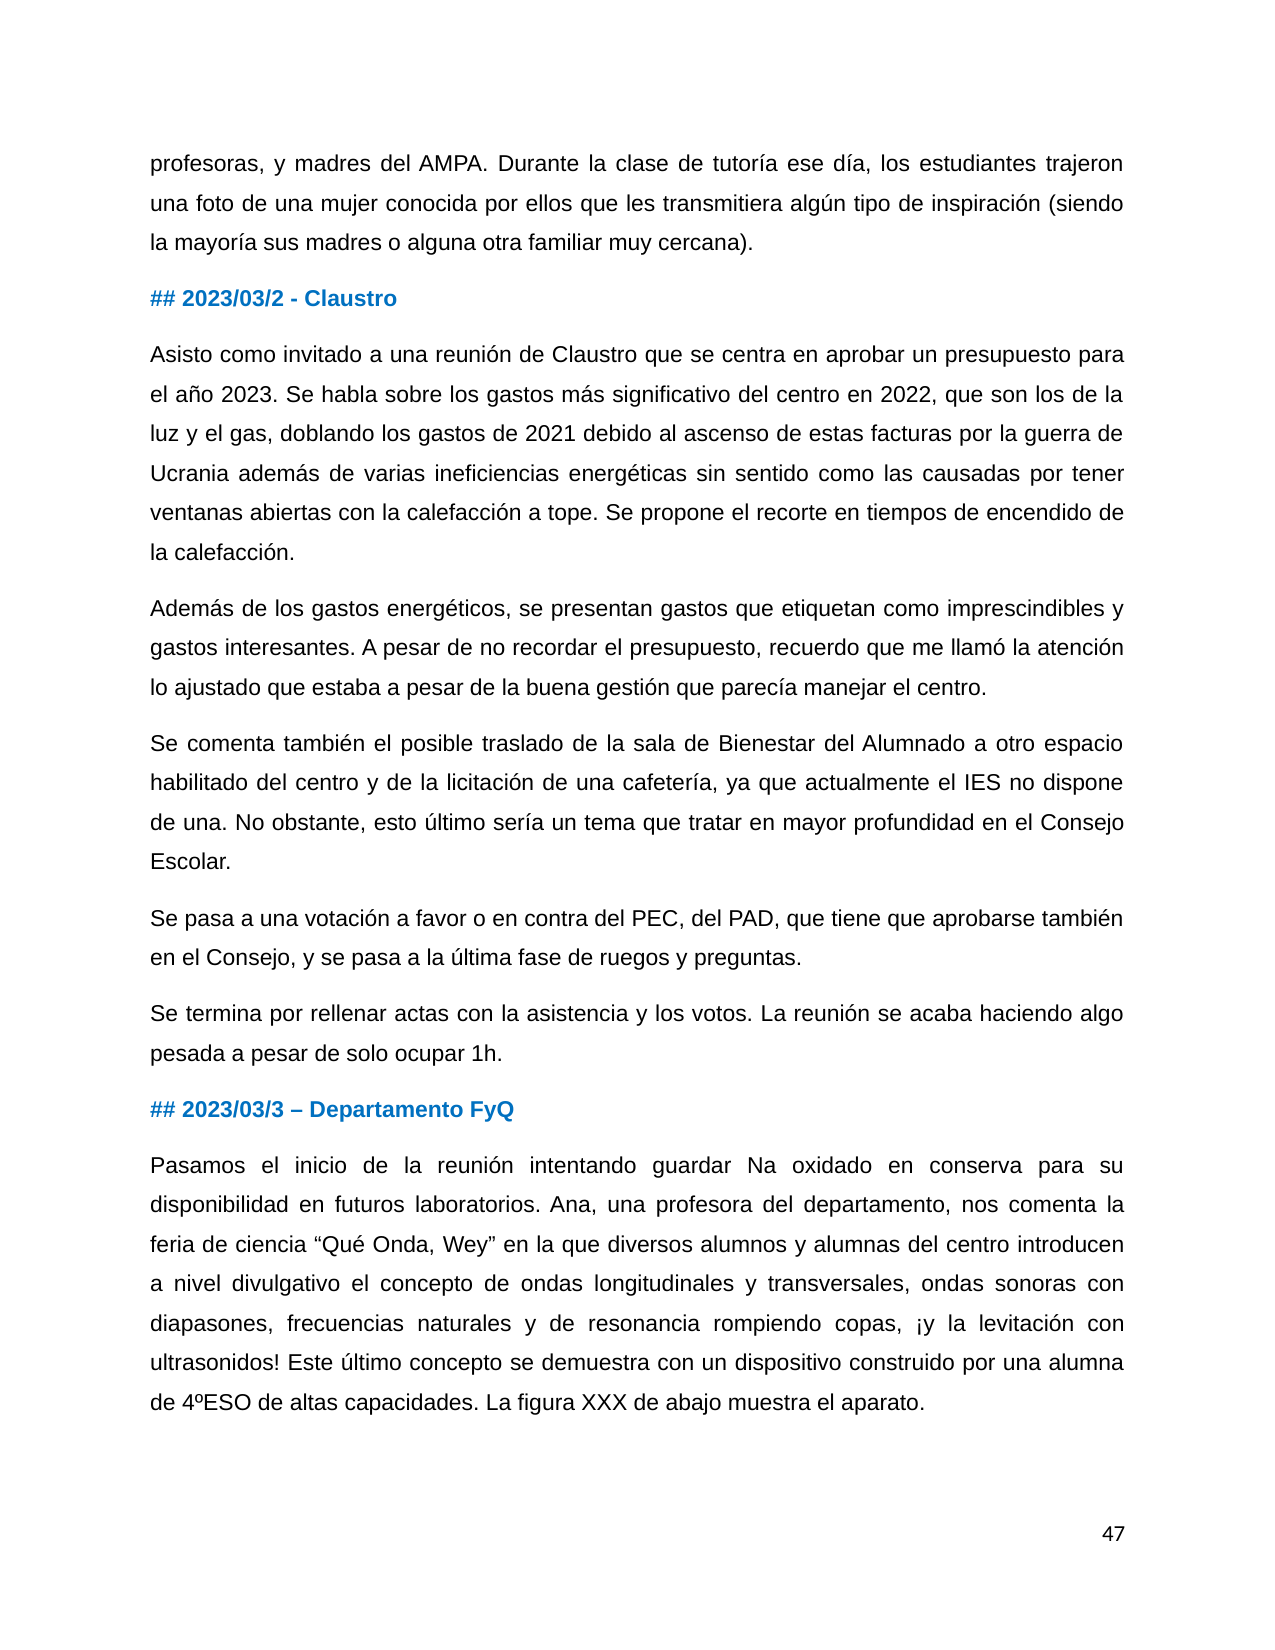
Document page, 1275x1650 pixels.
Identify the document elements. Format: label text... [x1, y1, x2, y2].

text ## 2023/03/2 - Claustro [150, 285, 1125, 311]
text ## 2023/03/3 – Departamento FyQ [150, 1096, 1125, 1122]
text Pasamos el inicio de la reunión intentando guardar Na oxidado en conserva para su disponibilidad en futuros laboratorios. Ana, una profesora del departamento, nos comenta la feria de ciencia “Qué Onda, Wey” en la que diversos alumnos y alumnas del centro introducen a nivel divulgativo el concepto de ondas longitudinales y transversales, ondas sonoras con diapasones, frecuencias naturales y de resonancia rompiendo copas, ¡y la levitación con ultrasonidos! Este último concepto se demuestra con un dispositivo construido por una alumna de 4ºESO de altas capacidades. La figura XXX de abajo muestra el aparato. [150, 1152, 1125, 1415]
text Se comenta también el posible traslado de la sala de Bienestar del Alumnado a otro espacio habilitado del centro y de la licitación de una cafetería, ya que actualmente el IES no dispone de una. No obstante, esto último sería un tema que tratar en mayor profundidad en el Consejo Escolar. [150, 730, 1125, 875]
text Asisto como invitado a una reunión de Claustro que se centra en aprobar un presupuesto para el año 2023. Se habla sobre los gastos más significativo del centro en 2022, que son los de la luz y el gas, doblando los gastos de 2021 debido al ascenso de estas facturas por la guerra de Ucrania además de varias ineficiencias energéticas sin sentido como las causadas por tener ventanas abiertas con la calefacción a tope. Se propone el recorte en tiempos de encendido de la calefacción. [150, 341, 1125, 565]
text Se pasa a una votación a favor o en contra del PEC, del PAD, que tiene que aprobarse también en el Consejo, y se pasa a la última fase de ruegos y preguntas. [150, 904, 1125, 970]
text Se termina por rellenar actas con la asistencia y los votos. La reunión se acaba haciendo algo pesada a pesar de solo ocupar 1h. [150, 1000, 1125, 1066]
text Además de los gastos energéticos, se presentan gastos que etiquetan como imprescindibles y gastos interesantes. A pesar de no recordar el presupuesto, recuerdo que me llamó la atención lo ajustado que estaba a pesar de la buena gestión que parecía manejar el centro. [150, 595, 1125, 700]
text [150, 150, 1125, 255]
